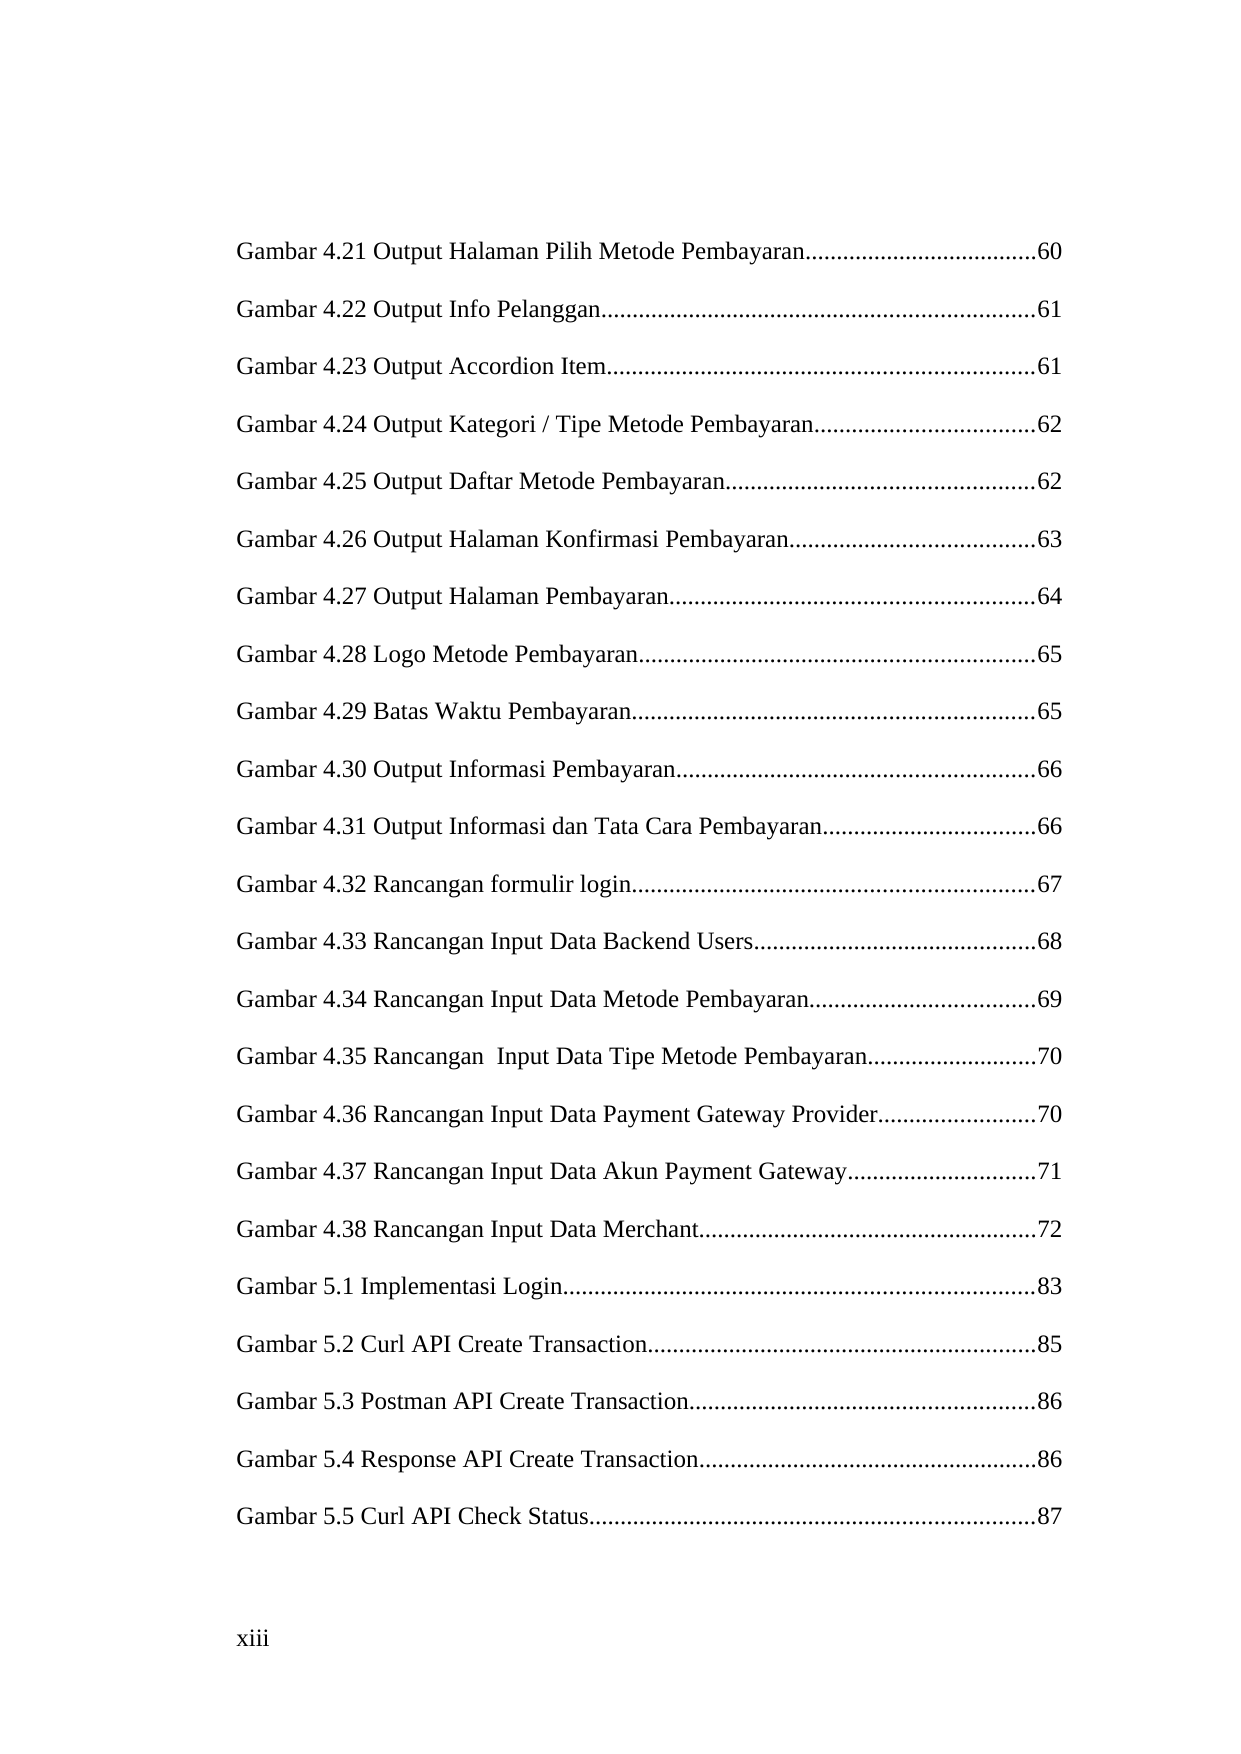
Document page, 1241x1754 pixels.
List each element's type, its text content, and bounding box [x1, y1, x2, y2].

text Gambar 4.26 Output Halaman Konfirmasi Pembayaran 63 [236, 524, 1063, 552]
text Gambar 4.33 Rancangan Input Data Backend Users 68 [236, 926, 1063, 955]
text Gambar 4.38 Rancangan Input Data Merchant 72 [236, 1214, 1063, 1242]
text Gambar 5.3 Postman API Create Transaction 86 [236, 1386, 1063, 1415]
text Gambar 4.36 Rancangan Input Data Payment Gateway Provider 70 [236, 1099, 1063, 1127]
text Gambar 4.32 Rancangan formulir login 67 [236, 869, 1063, 897]
text Gambar 4.22 Output Info Pelanggan 61 [236, 294, 1063, 322]
text Gambar 4.35 Rancangan Input Data Tipe Metode Pembayaran 70 [236, 1041, 1063, 1070]
text Gambar 4.28 Logo Metode Pembayaran 65 [236, 639, 1063, 667]
text Gambar 4.23 Output Accordion Item 61 [236, 351, 1063, 380]
text Gambar 4.24 Output Kategori / Tipe Metode Pembayaran 62 [236, 409, 1063, 437]
text Gambar 4.30 Output Informasi Pembayaran 66 [236, 754, 1063, 782]
text Gambar 4.27 Output Halaman Pembayaran 64 [236, 581, 1063, 610]
text Gambar 5.2 Curl API Create Transaction 85 [236, 1329, 1063, 1357]
text Gambar 5.4 Response API Create Transaction 86 [236, 1444, 1063, 1472]
text Gambar 5.5 Curl API Check Status 87 [236, 1501, 1063, 1530]
text Gambar 4.37 Rancangan Input Data Akun Payment Gateway 71 [236, 1156, 1063, 1185]
text Gambar 4.25 Output Daftar Metode Pembayaran 62 [236, 466, 1063, 495]
text Gambar 4.29 Batas Waktu Pembayaran 65 [236, 696, 1063, 725]
text Gambar 4.21 Output Halaman Pilih Metode Pembayaran 60 [236, 236, 1063, 265]
text Gambar 4.34 Rancangan Input Data Metode Pembayaran 69 [236, 984, 1063, 1012]
text Gambar 5.1 Implementasi Login 83 [236, 1271, 1063, 1300]
text Gambar 4.31 Output Informasi dan Tata Cara Pembayaran 66 [236, 811, 1063, 840]
